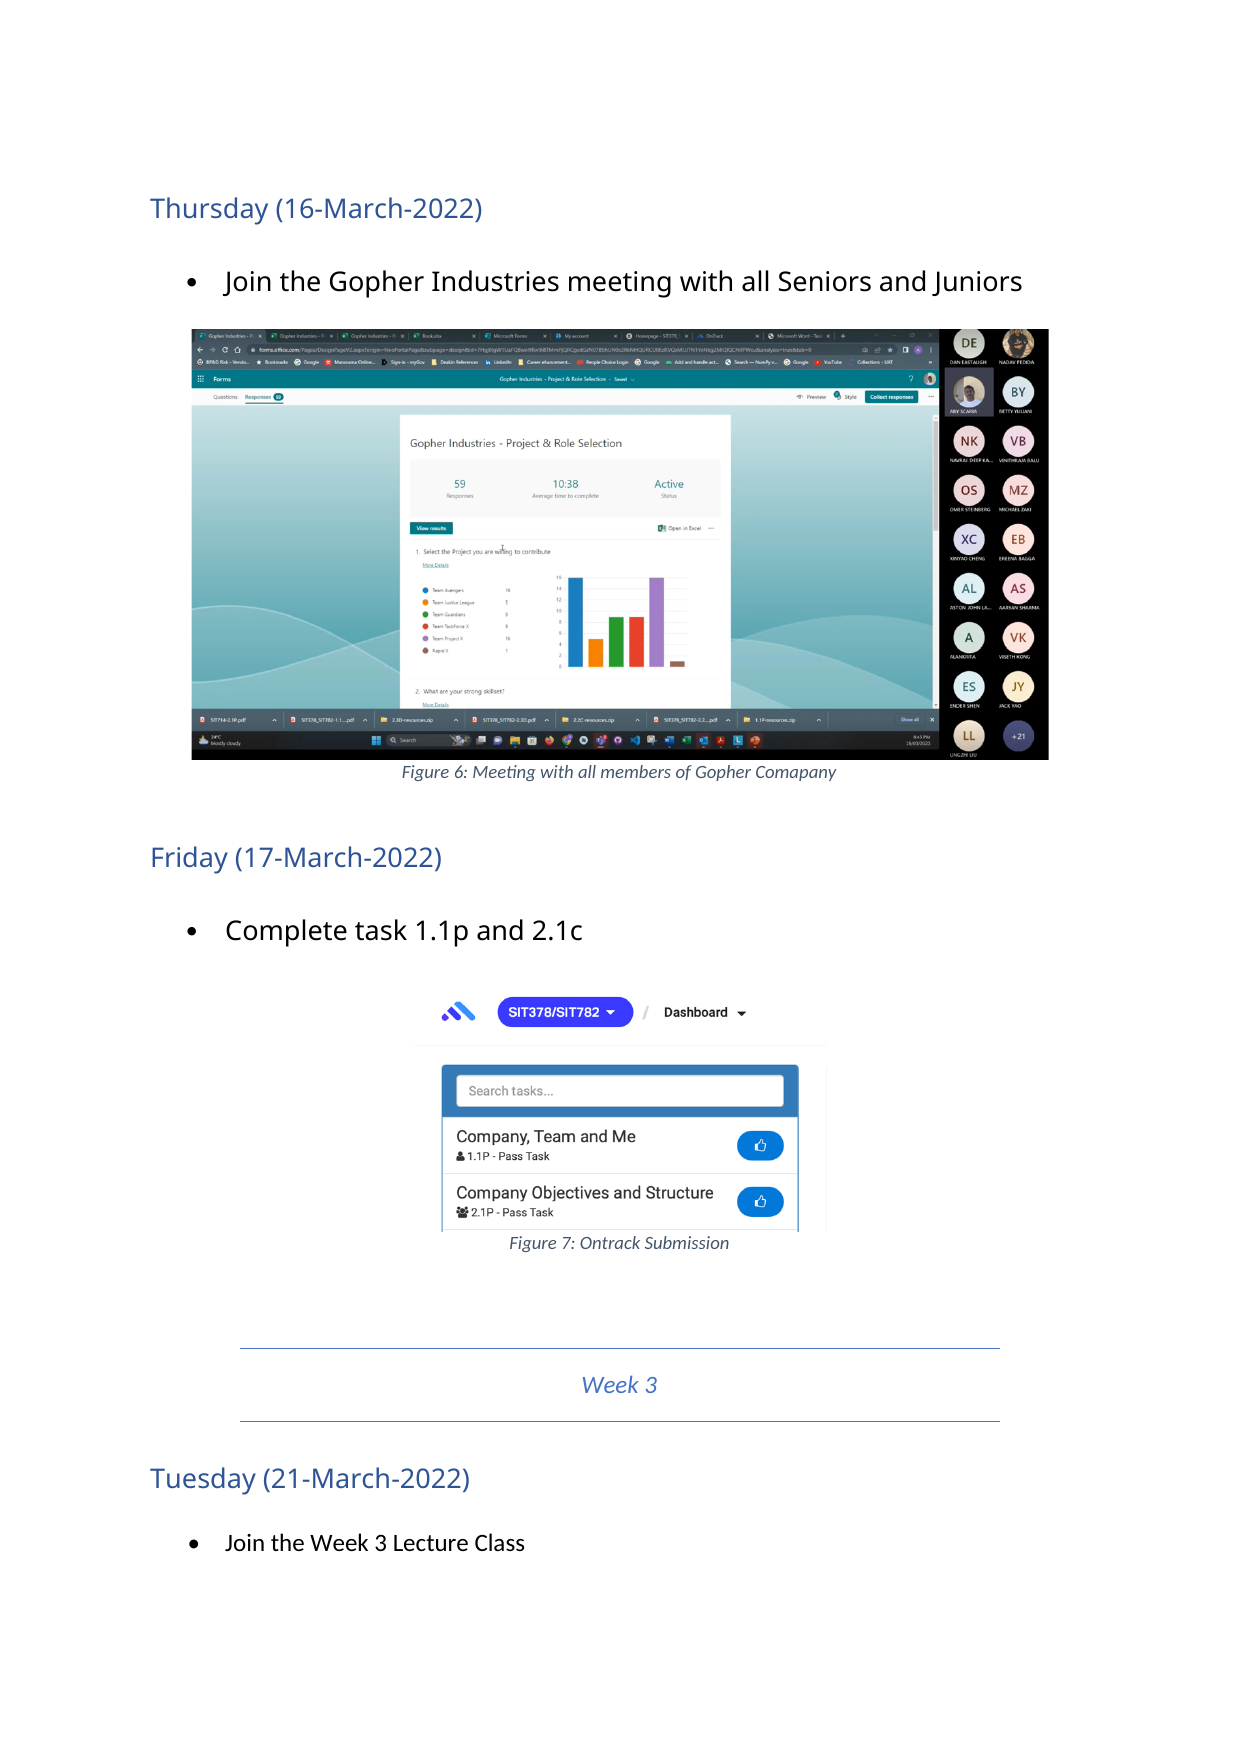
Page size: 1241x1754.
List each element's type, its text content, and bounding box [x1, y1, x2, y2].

subtitle Tuesday (21-March-2022) [150, 1459, 1090, 1496]
picture [413, 978, 827, 1232]
text Figure : Ontrack Submission [150, 1231, 1090, 1254]
text Figure : Meeting with all members of Gopher Comapany [150, 760, 1090, 783]
subtitle Thursday (16-March-2022) [150, 189, 1090, 226]
list Join the Gopher Industries meeting with all Seniors and Juniors [187, 262, 1090, 299]
list Join the Week 3 Lecture Class [187, 1527, 1090, 1557]
picture [191, 329, 1049, 760]
subtitle Friday (17-March-2022) [150, 838, 1090, 875]
list Complete task 1.1p and 2.1c [187, 911, 1090, 948]
text Week 3 [240, 1349, 1000, 1421]
